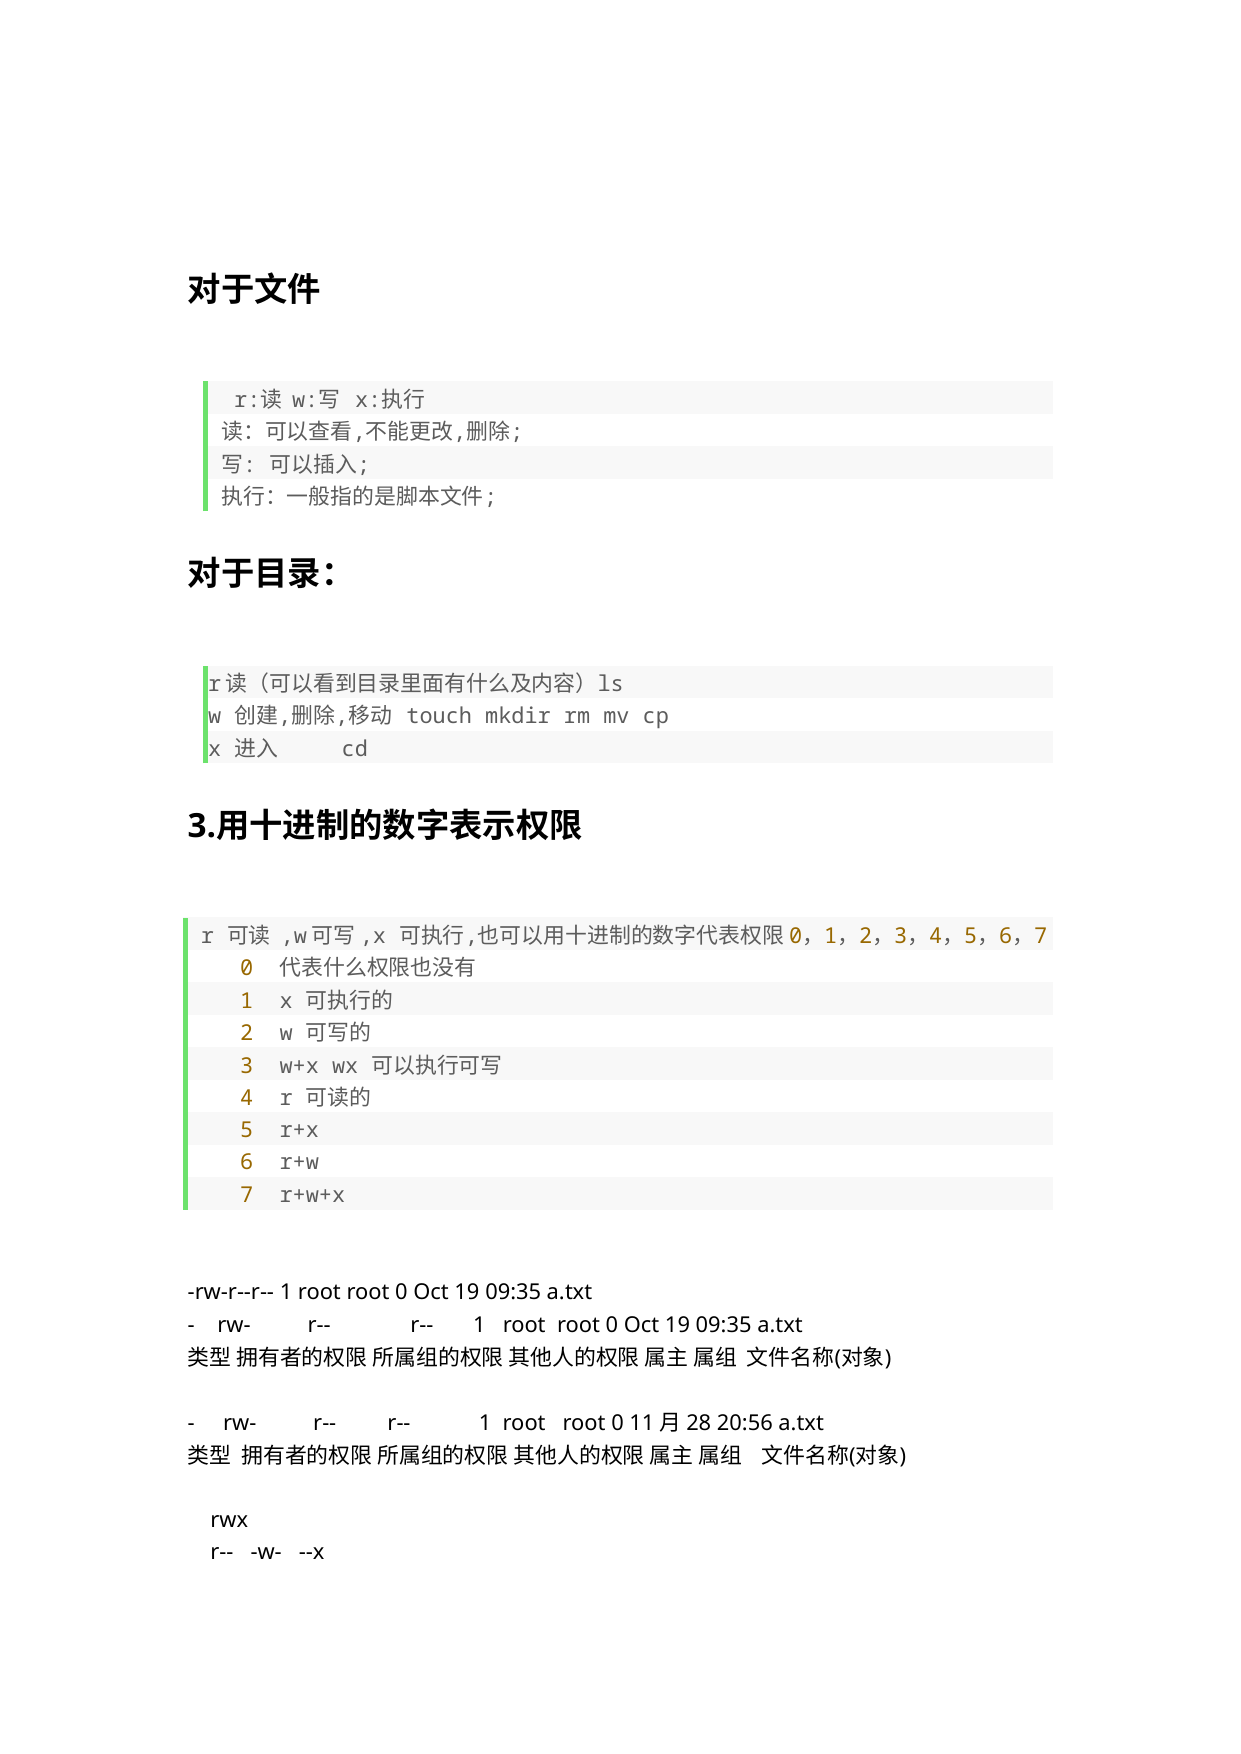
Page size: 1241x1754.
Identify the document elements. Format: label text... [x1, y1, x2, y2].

text r读（可以看到目录里面有什么及内容）ls [208, 666, 1053, 698]
text r 可读 ,w可写 ,x 可执行,也可以用十进制的数字代表权限 0，1，2，3，4，5，6，7 [183, 917, 1053, 950]
text x 进入 cd [208, 731, 1053, 763]
text w 创建,删除,移动 touch mkdir rm mv cp [208, 698, 1053, 731]
text 1 x 可执行的 [188, 982, 1053, 1015]
text rwx [187, 1502, 1053, 1535]
text 6 r+w [188, 1145, 1053, 1177]
text 5 r+x [188, 1112, 1053, 1145]
text -rw-r--r-- 1 root root 0 Oct 19 09:35 a.txt [187, 1275, 1053, 1307]
text r:读 w:写 x:执行 [208, 381, 1053, 414]
subtitle 3.用十进制的数字表示权限 [187, 790, 1053, 855]
text - rw- r-- r-- 1 root root 0 11月 28 20:56 a.txt [187, 1405, 1053, 1437]
text - rw- r-- r-- 1 root root 0 Oct 19 09:35 a.txt [187, 1307, 1053, 1340]
text r-- -w- --x [187, 1535, 1053, 1567]
text 执行：一般指的是脚本文件; [208, 479, 1053, 511]
text 3 w+x wx 可以执行可写 [188, 1047, 1053, 1080]
subtitle 对于目录： [187, 538, 1053, 603]
text 4 r 可读的 [188, 1080, 1053, 1112]
text 读：可以查看,不能更改,删除; [208, 414, 1053, 446]
text 写: 可以插入; [208, 446, 1053, 479]
text 7 r+w+x [188, 1177, 1053, 1210]
text 0 代表什么权限也没有 [188, 950, 1053, 982]
text 类型 拥有者的权限 所属组的权限 其他人的权限 属主 属组 文件名称(对象) [187, 1437, 1053, 1470]
subtitle 对于文件 [187, 254, 1053, 319]
text 2 w 可写的 [188, 1015, 1053, 1047]
text 类型 拥有者的权限 所属组的权限 其他人的权限 属主 属组 文件名称(对象) [187, 1340, 1053, 1372]
